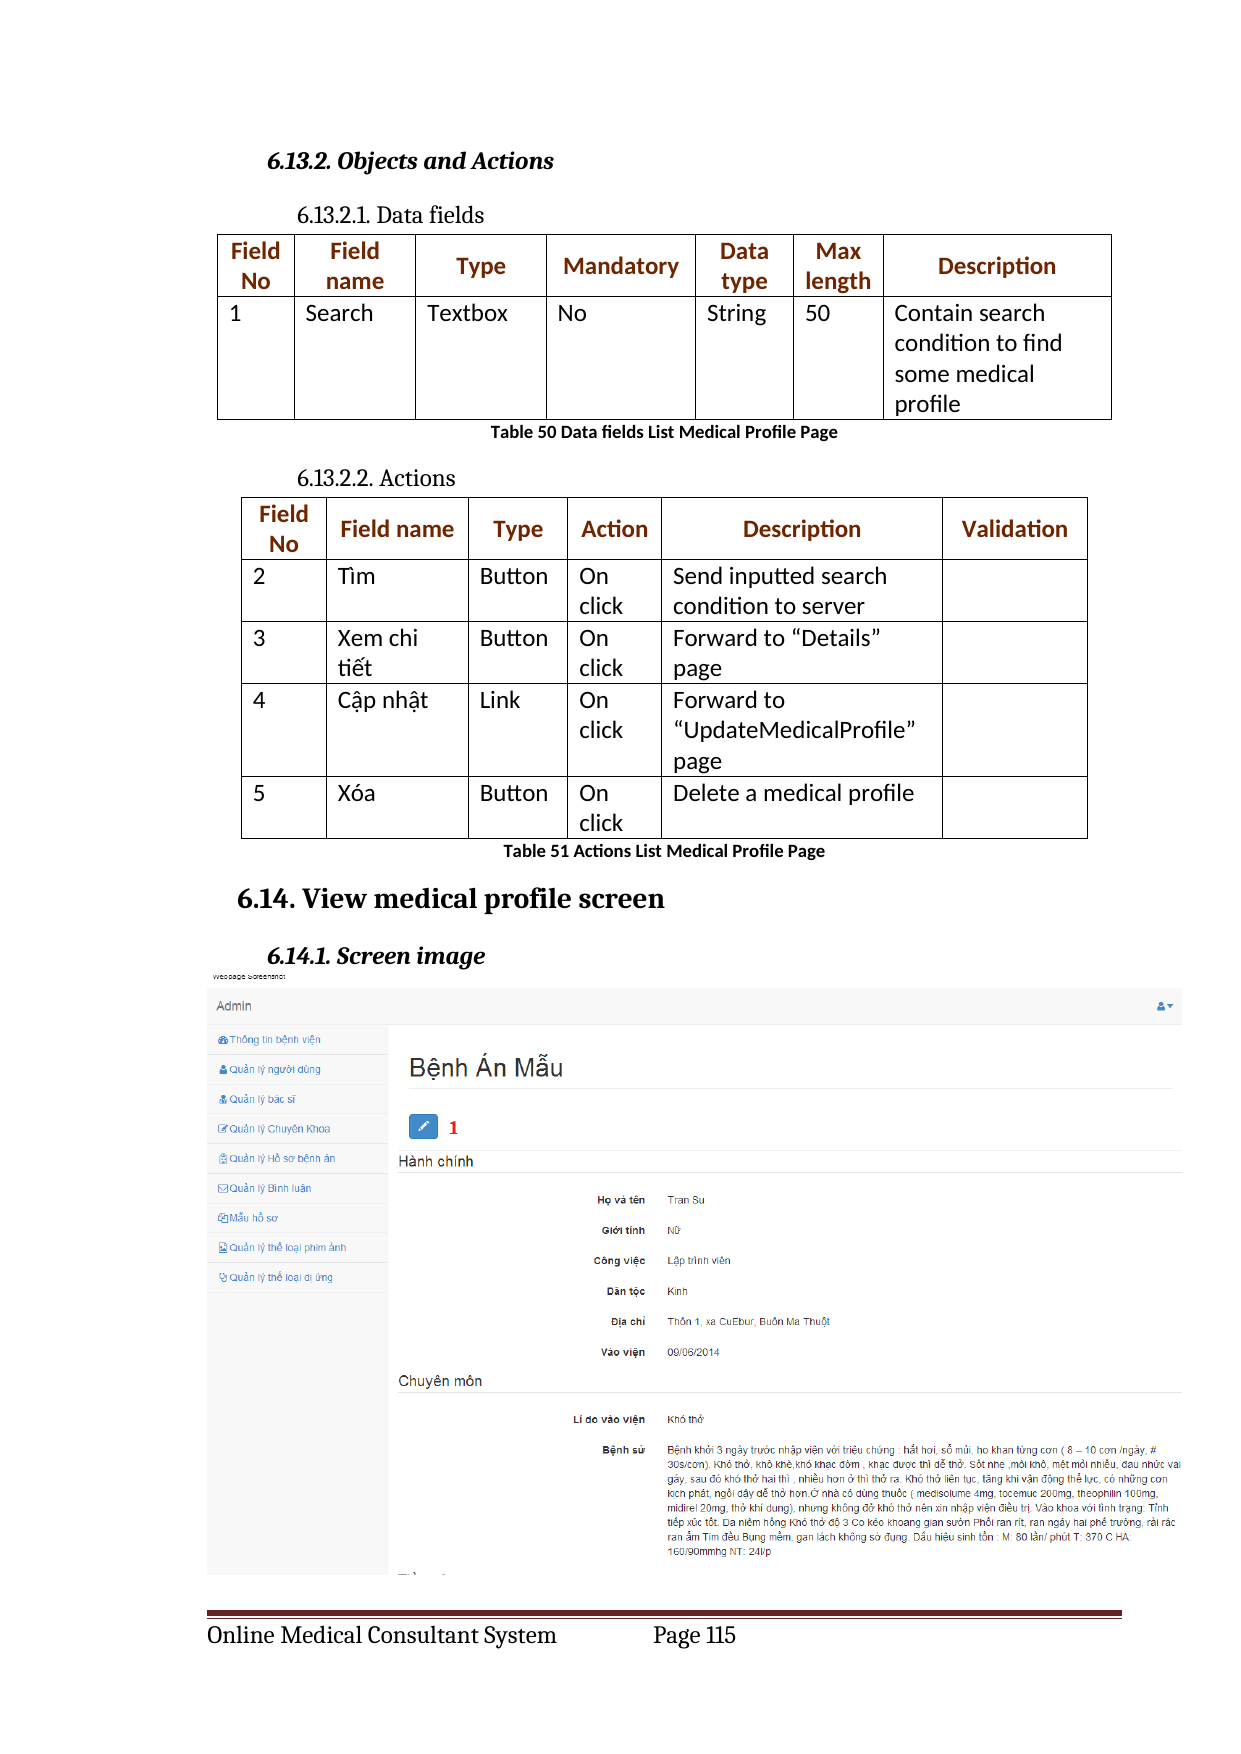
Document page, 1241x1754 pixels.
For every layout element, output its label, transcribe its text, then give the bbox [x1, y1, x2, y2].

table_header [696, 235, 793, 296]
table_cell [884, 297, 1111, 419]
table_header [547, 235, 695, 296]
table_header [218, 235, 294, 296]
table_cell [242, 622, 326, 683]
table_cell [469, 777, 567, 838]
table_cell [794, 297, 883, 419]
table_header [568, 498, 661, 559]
subtitle Screen image [267, 942, 1122, 971]
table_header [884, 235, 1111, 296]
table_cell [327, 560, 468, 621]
subtitle Data fields [282, 201, 1122, 229]
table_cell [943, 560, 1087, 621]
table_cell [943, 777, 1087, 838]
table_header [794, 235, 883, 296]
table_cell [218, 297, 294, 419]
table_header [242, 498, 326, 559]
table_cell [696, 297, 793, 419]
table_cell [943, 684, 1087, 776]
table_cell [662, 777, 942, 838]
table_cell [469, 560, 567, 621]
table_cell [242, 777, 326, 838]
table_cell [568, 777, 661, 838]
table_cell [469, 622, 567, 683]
subtitle Objects and Actions [267, 147, 1122, 176]
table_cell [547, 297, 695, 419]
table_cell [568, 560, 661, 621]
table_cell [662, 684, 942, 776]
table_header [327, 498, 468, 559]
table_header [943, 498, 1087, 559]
subtitle View medical profile screen [237, 883, 1122, 916]
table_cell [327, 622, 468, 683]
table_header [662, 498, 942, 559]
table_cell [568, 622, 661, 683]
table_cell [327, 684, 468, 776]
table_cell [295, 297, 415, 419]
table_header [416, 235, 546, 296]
subtitle Actions [282, 464, 1122, 493]
picture [207, 975, 1182, 1575]
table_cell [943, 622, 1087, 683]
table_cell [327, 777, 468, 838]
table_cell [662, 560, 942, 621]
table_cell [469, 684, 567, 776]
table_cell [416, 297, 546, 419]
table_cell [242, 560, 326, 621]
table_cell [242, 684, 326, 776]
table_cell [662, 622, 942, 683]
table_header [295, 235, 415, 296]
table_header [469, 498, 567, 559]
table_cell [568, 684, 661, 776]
